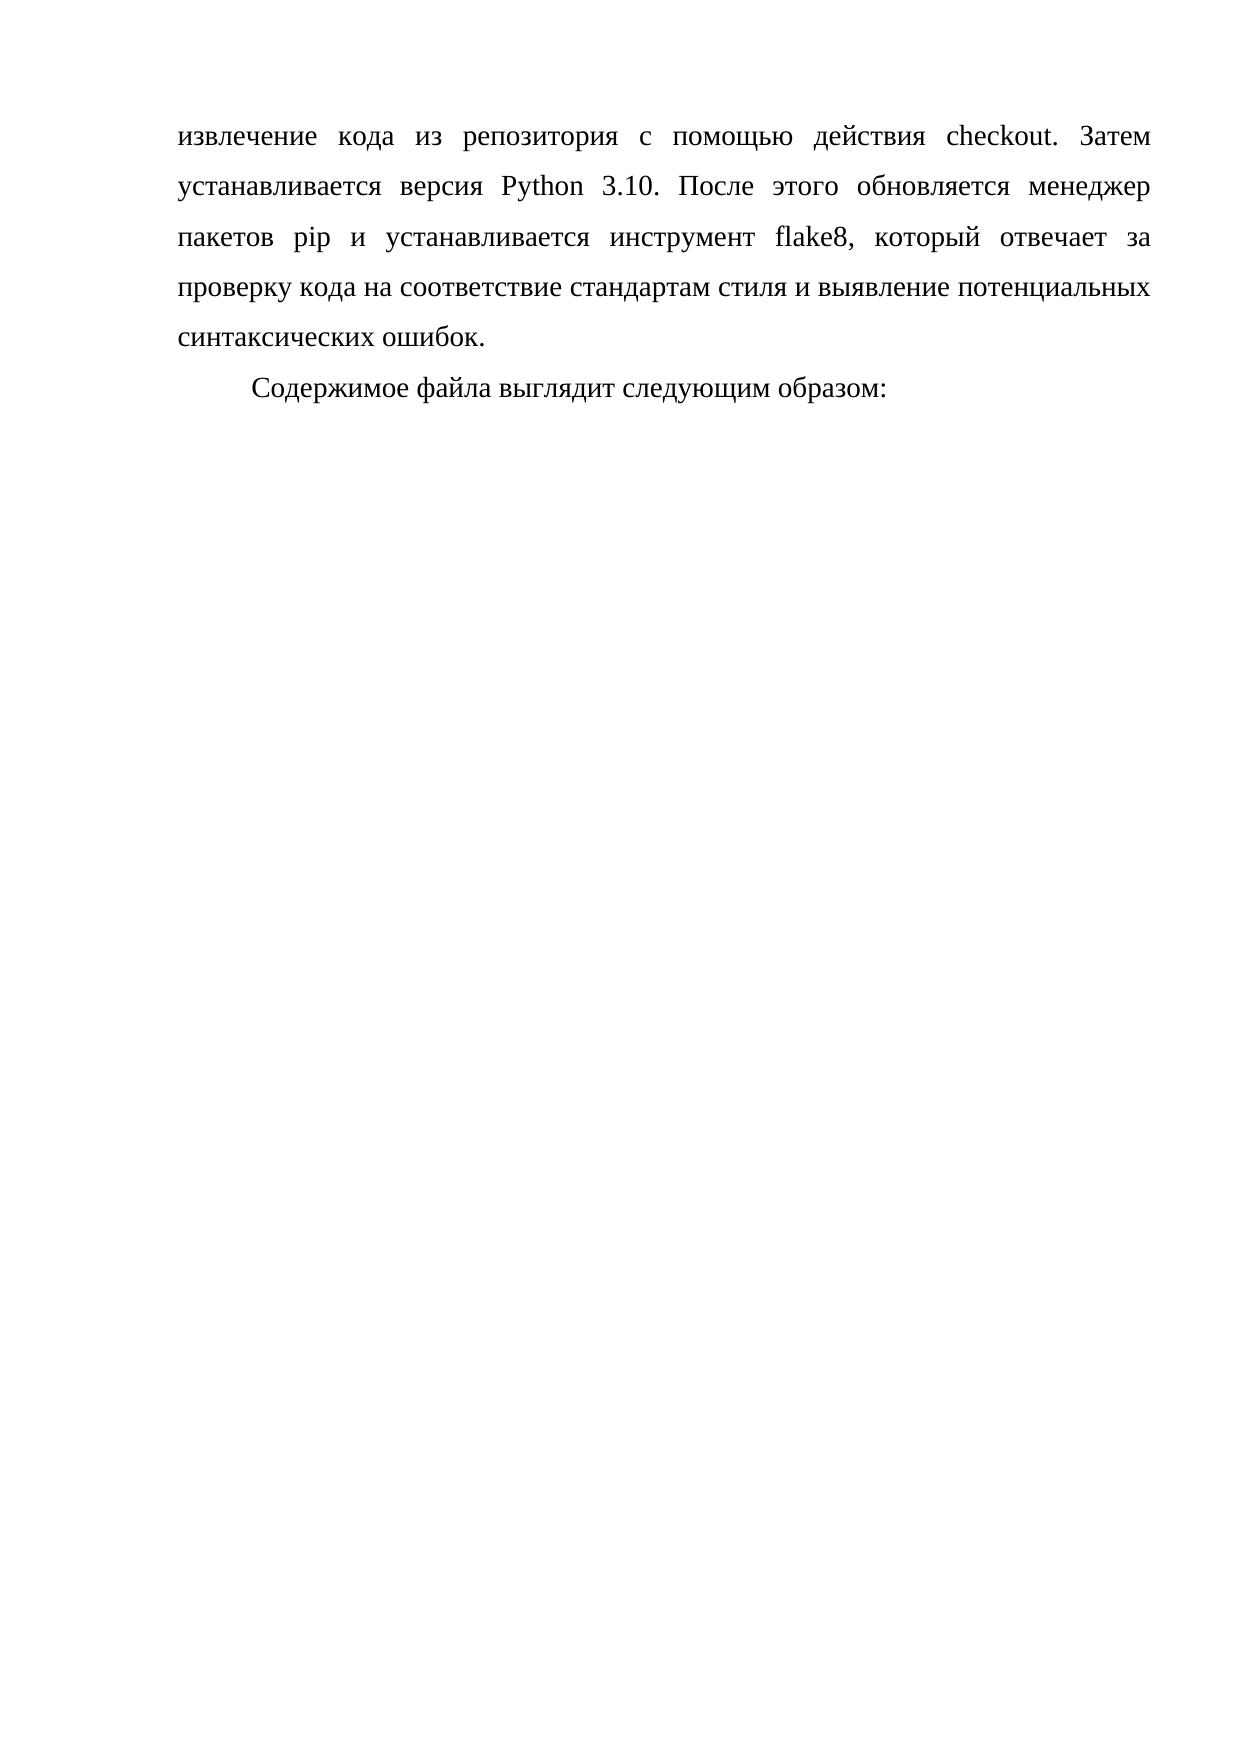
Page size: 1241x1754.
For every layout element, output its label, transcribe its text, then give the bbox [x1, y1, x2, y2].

text Содержимое файла выглядит следующим образом: [177, 370, 1152, 403]
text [177, 118, 1152, 353]
